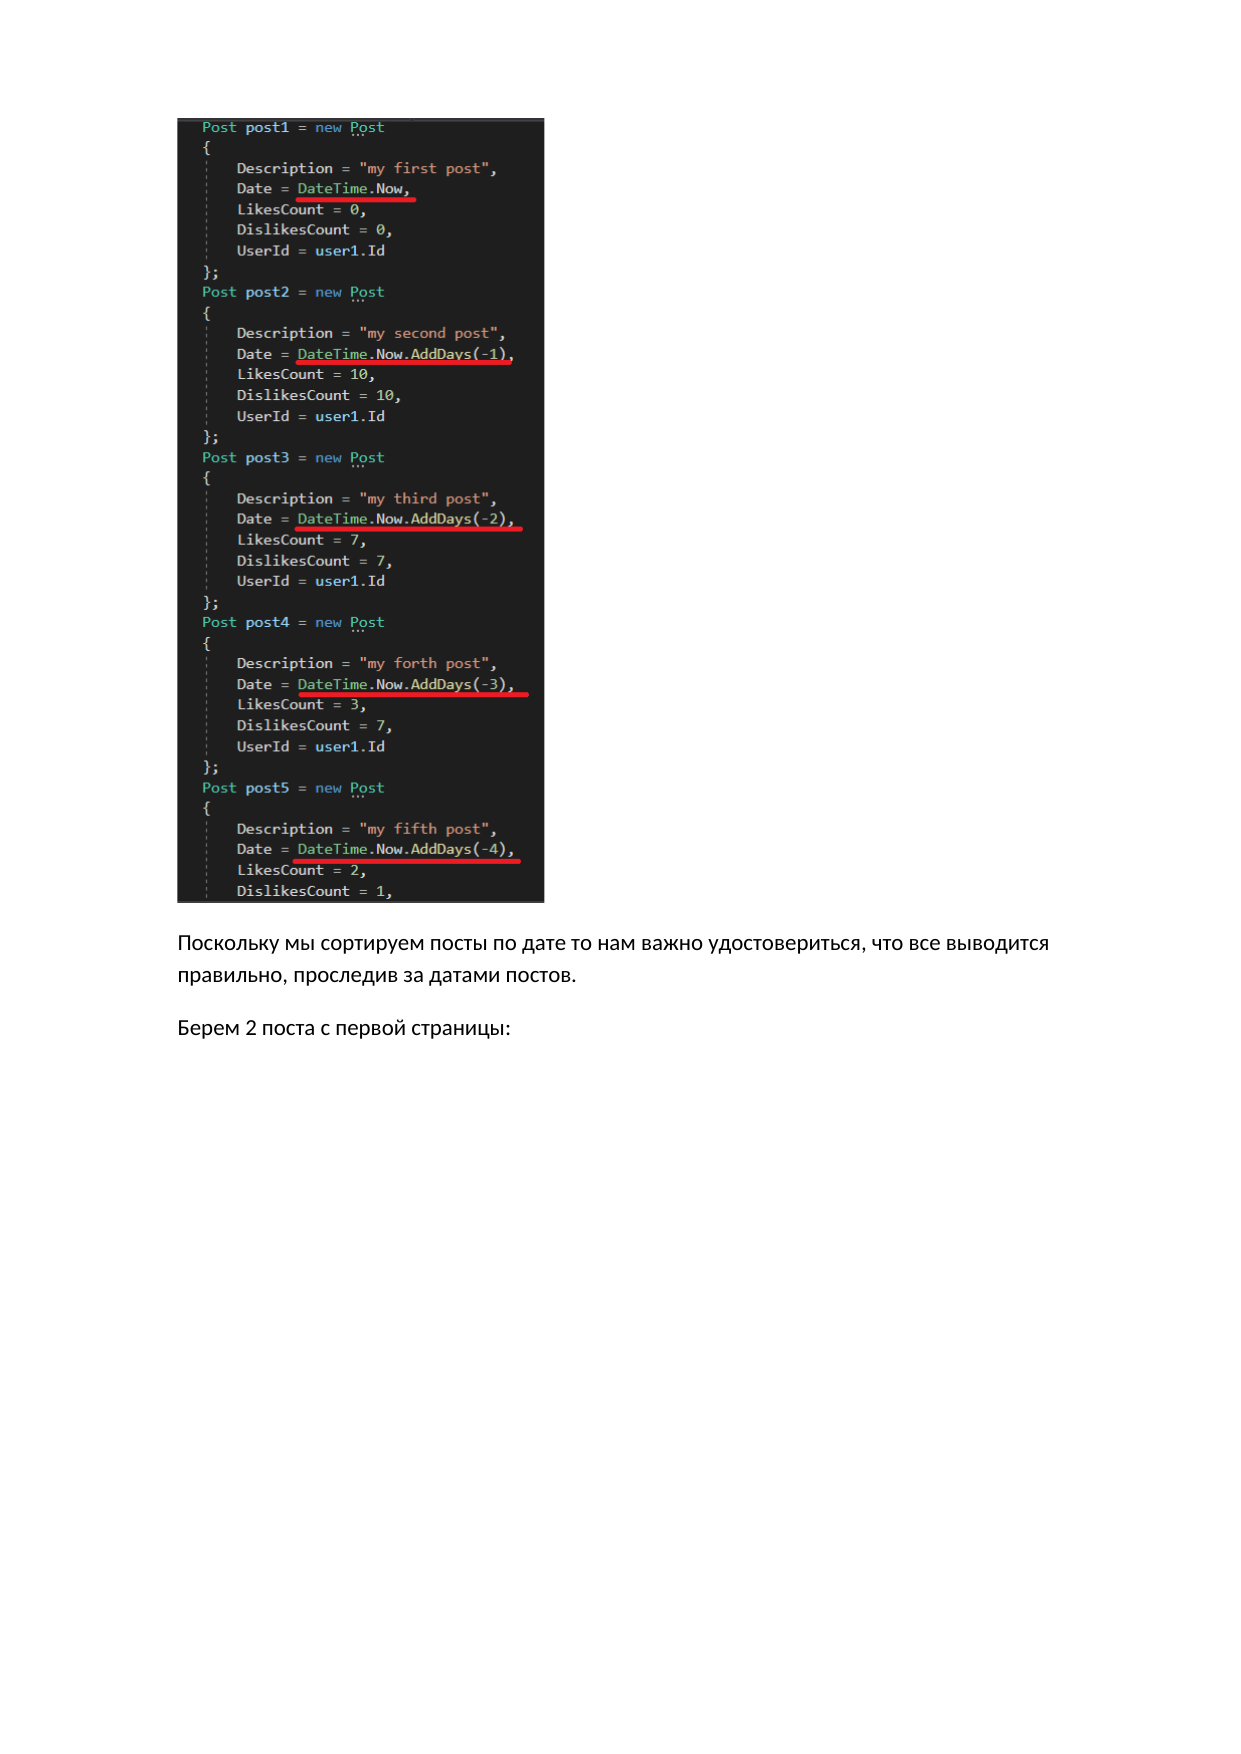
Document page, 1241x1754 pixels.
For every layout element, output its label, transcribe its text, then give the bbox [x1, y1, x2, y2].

text Берем 2 поста с первой страницы: [177, 1013, 1152, 1041]
picture [177, 118, 545, 903]
text Поскольку мы сортируем посты по дате то нам важно удостовериться, что все выводится правильно, проследив за датами постов. [177, 928, 1152, 988]
